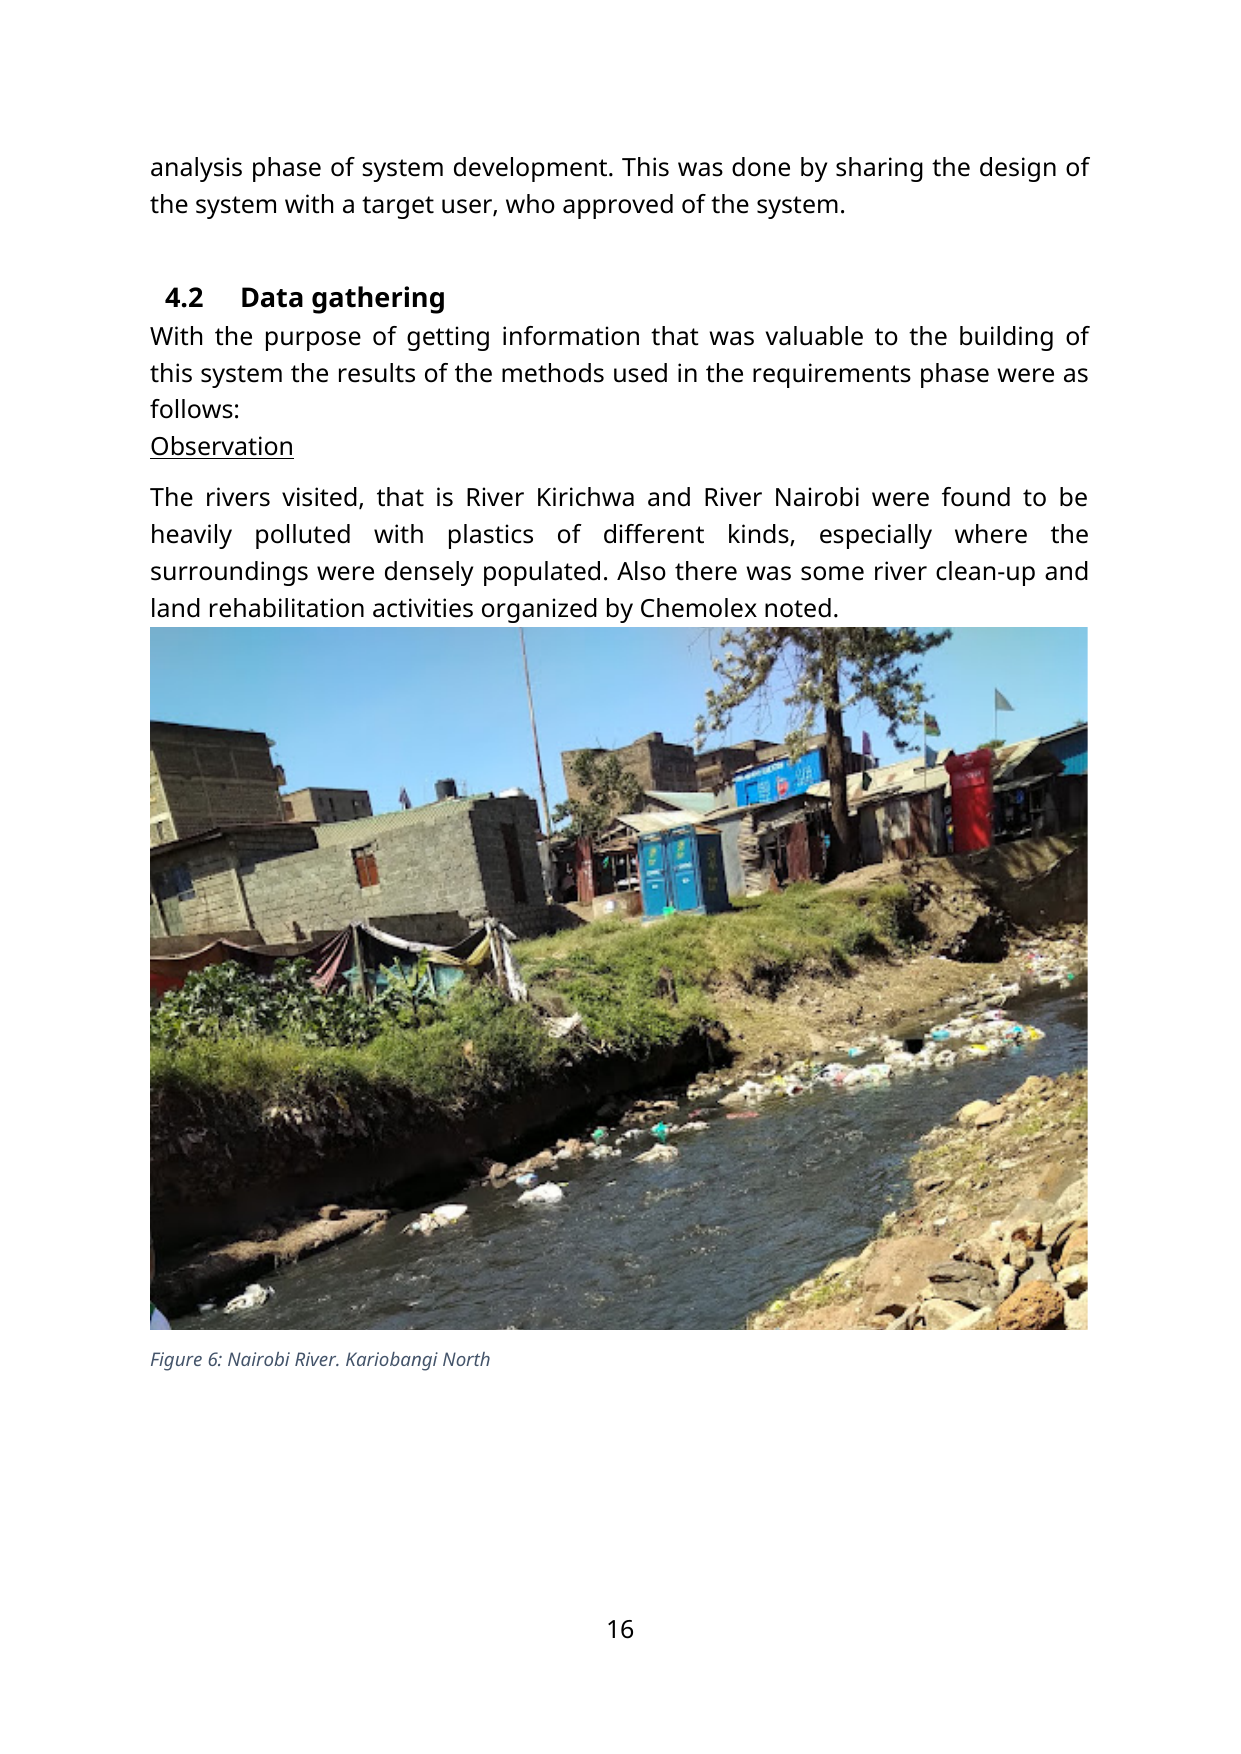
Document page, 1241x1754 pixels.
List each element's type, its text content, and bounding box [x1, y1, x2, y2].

text Figure 6: Nairobi River. Kariobangi North [150, 1346, 1090, 1372]
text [150, 150, 1090, 221]
subtitle Data gathering [165, 279, 1090, 316]
text With the purpose of getting information that was valuable to the building of this system the results of the methods used in the requirements phase were as follows: [150, 318, 1090, 426]
text Observation [150, 429, 1090, 463]
text The rivers visited, that is River Kirichwa and River Nairobi were found to be heavily polluted with plastics of different kinds, especially where the surroundings were densely populated. Also there was some river clean-up and land rehabilitation activities organized by Chemolex noted. [150, 480, 1090, 624]
picture [150, 627, 1088, 1330]
